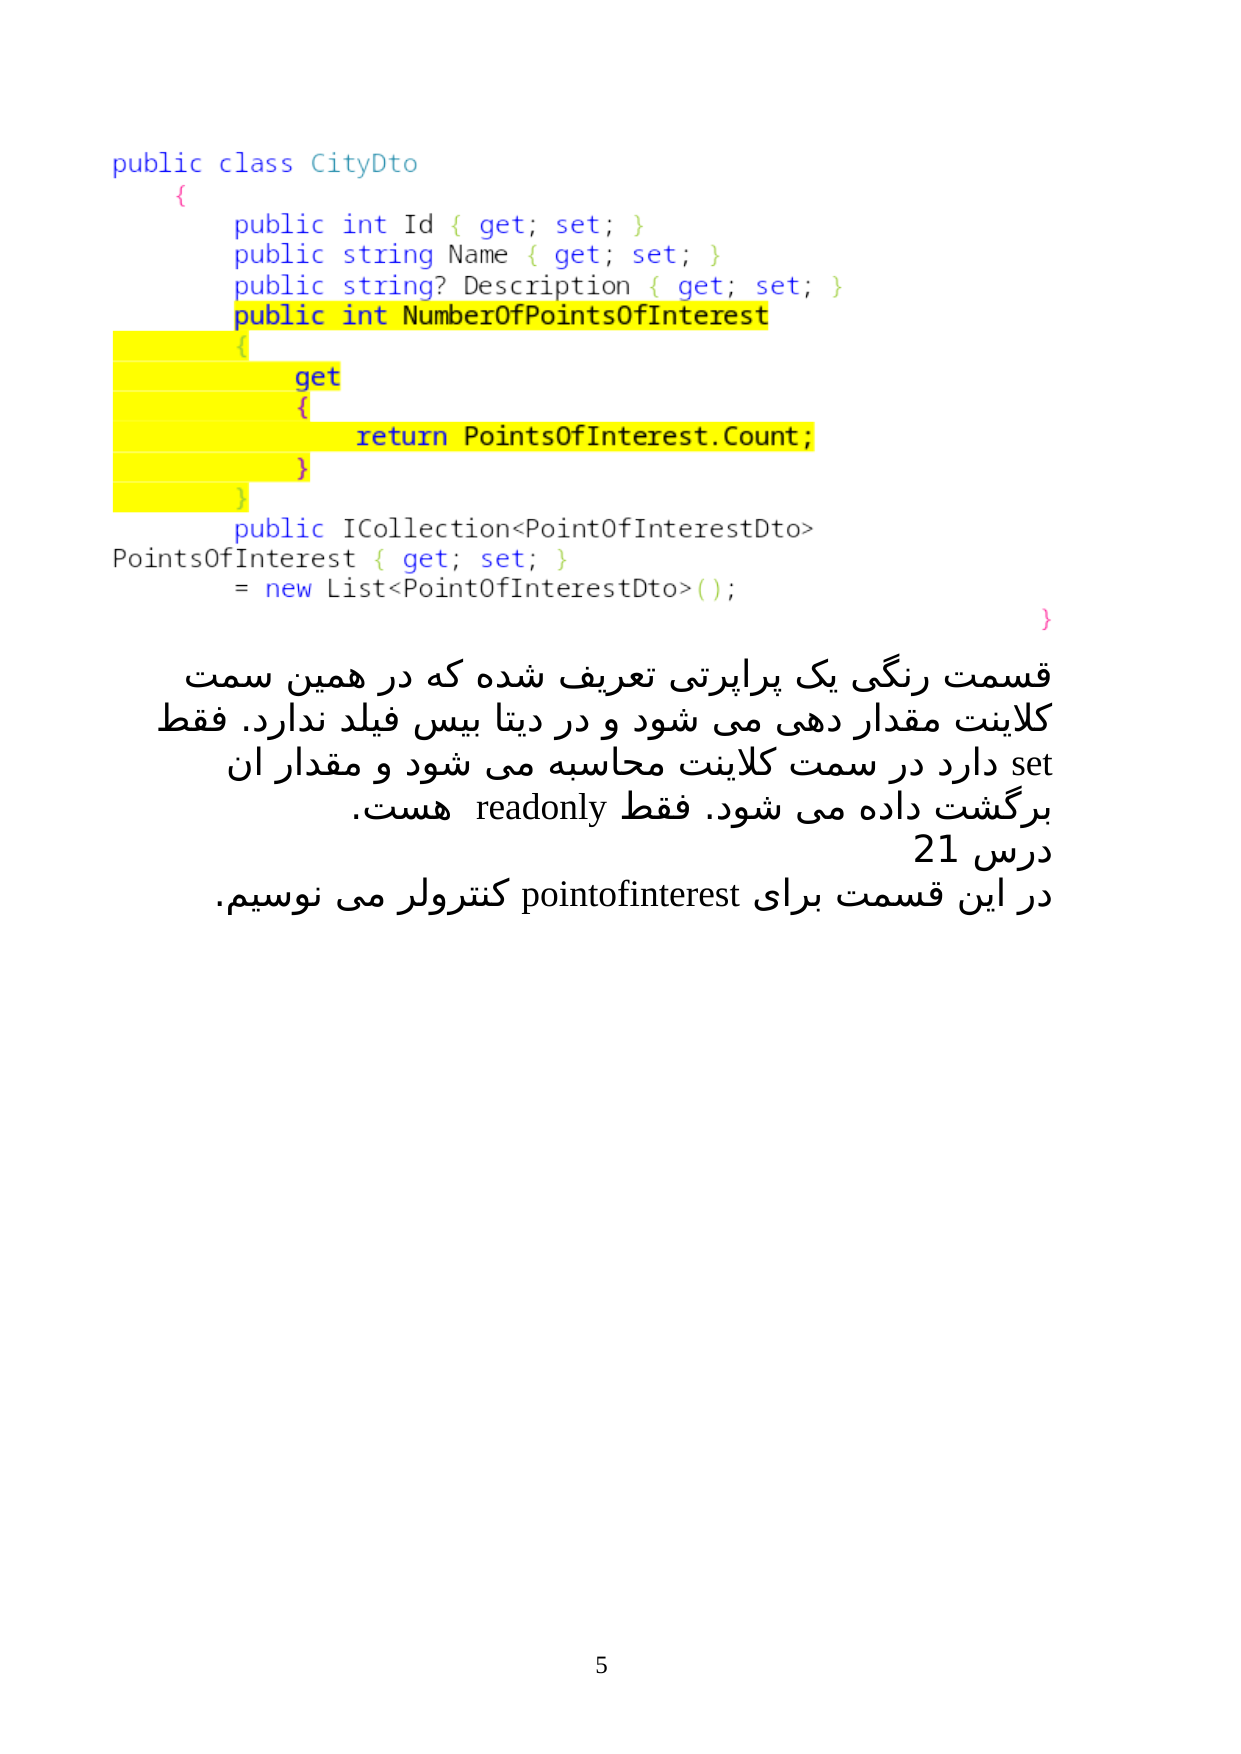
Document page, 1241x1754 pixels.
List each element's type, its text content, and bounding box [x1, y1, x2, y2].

text در این قسمت برای pointofinterest کنترولر می نوسیم. [150, 872, 1053, 916]
text قسمت رنگی یک پراپرتی تعریف شده که در همین سمت کلاینت مقدار دهی می شود و در دیتا بیس فیلد ندارد. فقط set دارد در سمت کلاینت محاسبه می شود و مقدار ان برگشت داده می شود. فقط readonly هست. [150, 653, 1053, 828]
text درس 21 [150, 828, 1053, 872]
